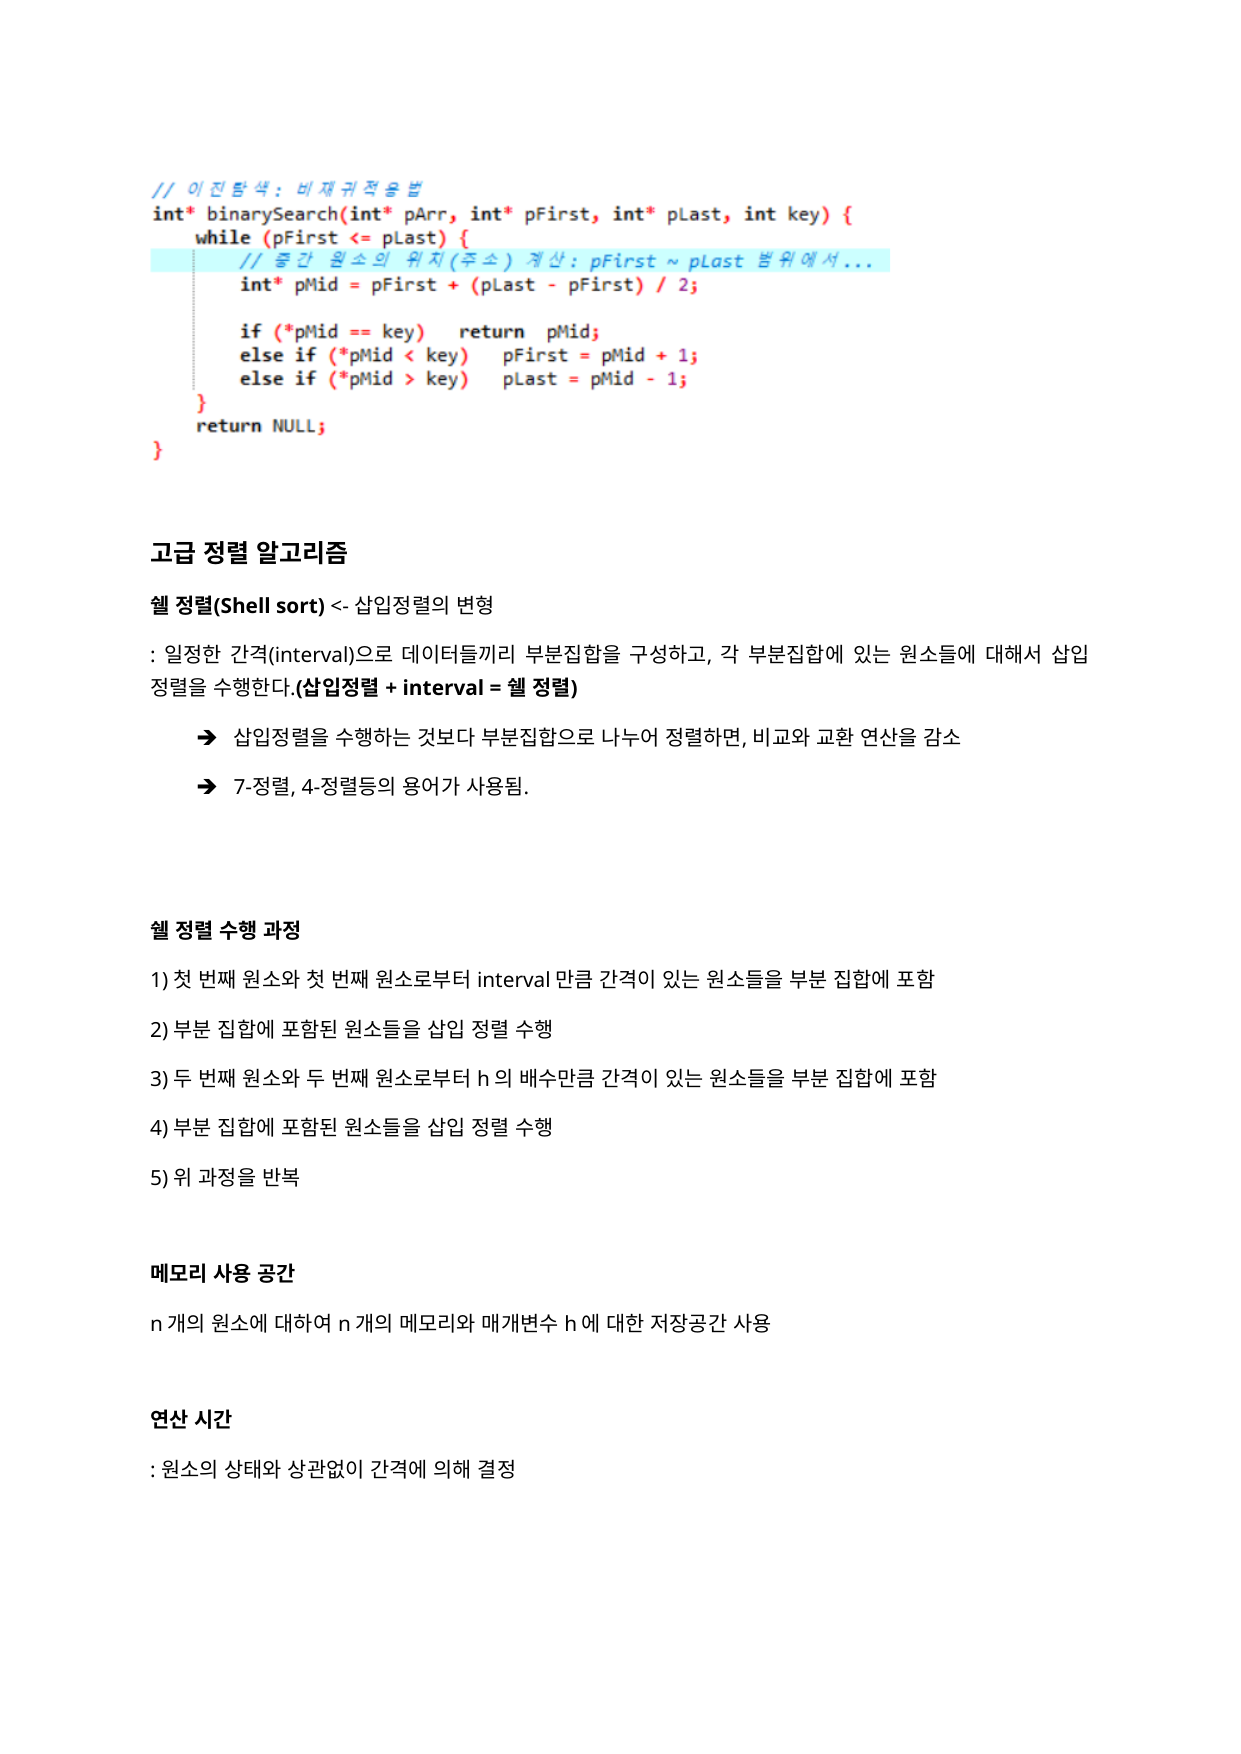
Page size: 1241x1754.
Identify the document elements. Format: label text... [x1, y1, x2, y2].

text 고급 정렬 알고리즘 [150, 534, 1090, 570]
text 4) 부분 집합에 포함된 원소들을 삽입 정렬 수행 [150, 1112, 1090, 1142]
text : 일정한 간격(interval)으로 데이터들끼리 부분집합을 구성하고, 각 부분집합에 있는 원소들에 대해서 삽입 정렬을 수행한다.(삽입정렬 + interval = 쉘 정렬) [150, 639, 1090, 702]
text 연산 시간 [150, 1403, 1090, 1434]
list 7-정렬, 4-정렬등의 용어가 사용됨. [196, 770, 1090, 801]
text n개의 원소에 대하여 n개의 메모리와 매개변수 h에 대한 저장공간 사용 [150, 1307, 1090, 1337]
text 메모리 사용 공간 [150, 1258, 1090, 1288]
text 1) 첫 번째 원소와 첫 번째 원소로부터 interval만큼 간격이 있는 원소들을 부분 집합에 포함 [150, 963, 1090, 994]
text 5) 위 과정을 반복 [150, 1161, 1090, 1191]
text 쉘 정렬 수행 과정 [150, 914, 1090, 944]
text 쉘 정렬(Shell sort) <- 삽입정렬의 변형 [150, 589, 1090, 620]
list 삽입정렬을 수행하는 것보다 부분집합으로 나누어 정렬하면, 비교와 교환 연산을 감소 [196, 721, 1090, 751]
text 2) 부분 집합에 포함된 원소들을 삽입 정렬 수행 [150, 1013, 1090, 1043]
text 3) 두 번째 원소와 두 번째 원소로부터 h의 배수만큼 간격이 있는 원소들을 부분 집합에 포함 [150, 1062, 1090, 1092]
text : 원소의 상태와 상관없이 간격에 의해 결정 [150, 1453, 1090, 1483]
picture [150, 177, 891, 468]
